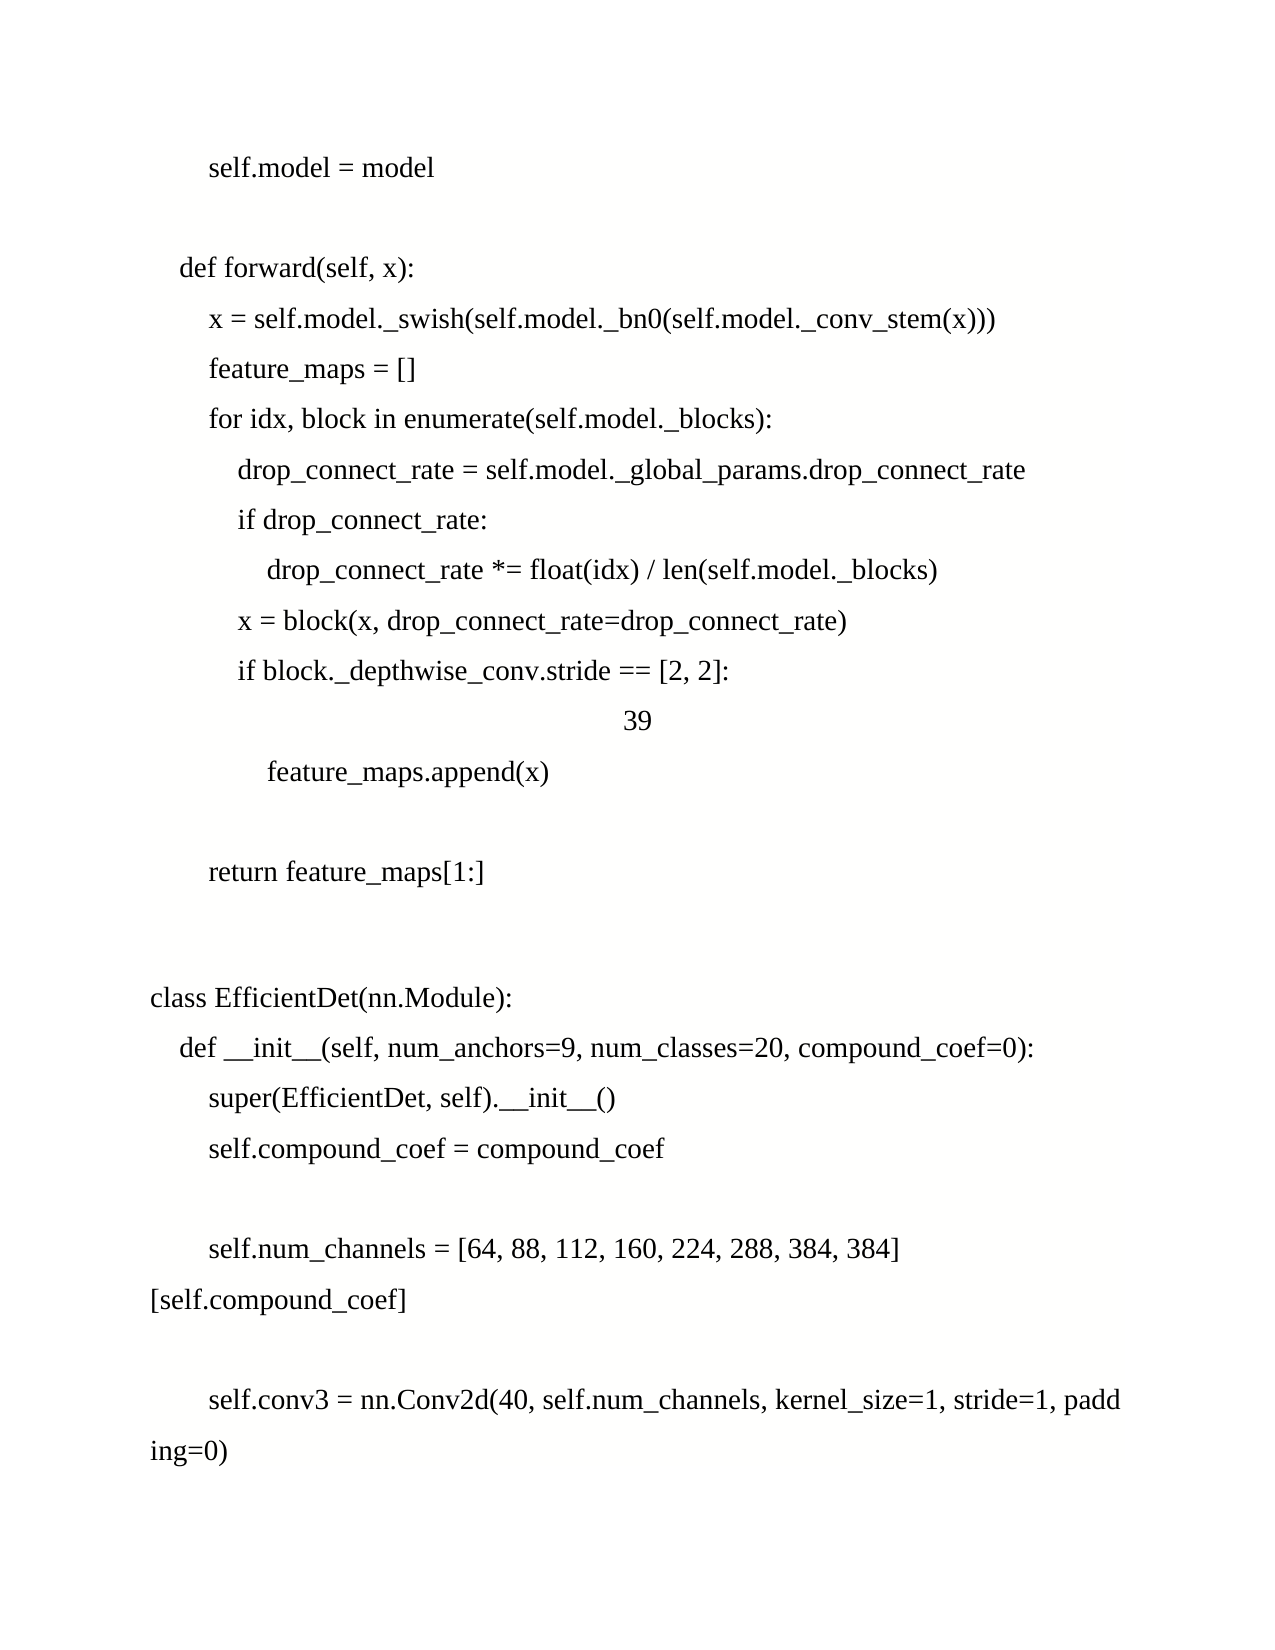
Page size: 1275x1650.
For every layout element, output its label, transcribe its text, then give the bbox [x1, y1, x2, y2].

text drop_connect_rate = self.model._global_params.drop_connect_rate [150, 452, 1125, 485]
text self.num_channels = [64, 88, 112, 160, 224, 288, 384, 384][self.compound_coef] [150, 1232, 1125, 1315]
text self.conv3 = nn.Conv2d(40, self.num_channels, kernel_size=1, stride=1, padding=0) [150, 1382, 1125, 1466]
text drop_connect_rate *= float(idx) / len(self.model._blocks) [150, 552, 1125, 586]
text feature_maps = [] [150, 351, 1125, 385]
text super(EfficientDet, self).__init__() [150, 1081, 1125, 1114]
text def __init__(self, num_anchors=9, num_classes=20, compound_coef=0): [150, 1030, 1125, 1064]
text if block._depthwise_conv.stride == [2, 2]: [150, 653, 1125, 687]
text class EfficientDet(nn.Module): [150, 980, 1125, 1013]
text x = block(x, drop_connect_rate=drop_connect_rate) [150, 603, 1125, 636]
text def forward(self, x): [150, 251, 1125, 284]
text feature_maps.append(x) [150, 754, 1125, 787]
text 39 [150, 703, 1125, 737]
text x = self.model._swish(self.model._bn0(self.model._conv_stem(x))) [150, 301, 1125, 334]
text for idx, block in enumerate(self.model._blocks): [150, 402, 1125, 435]
text self.model = model [150, 150, 1125, 183]
text return feature_maps[1:] [150, 854, 1125, 888]
text if drop_connect_rate: [150, 502, 1125, 536]
text self.compound_coef = compound_coef [150, 1131, 1125, 1164]
